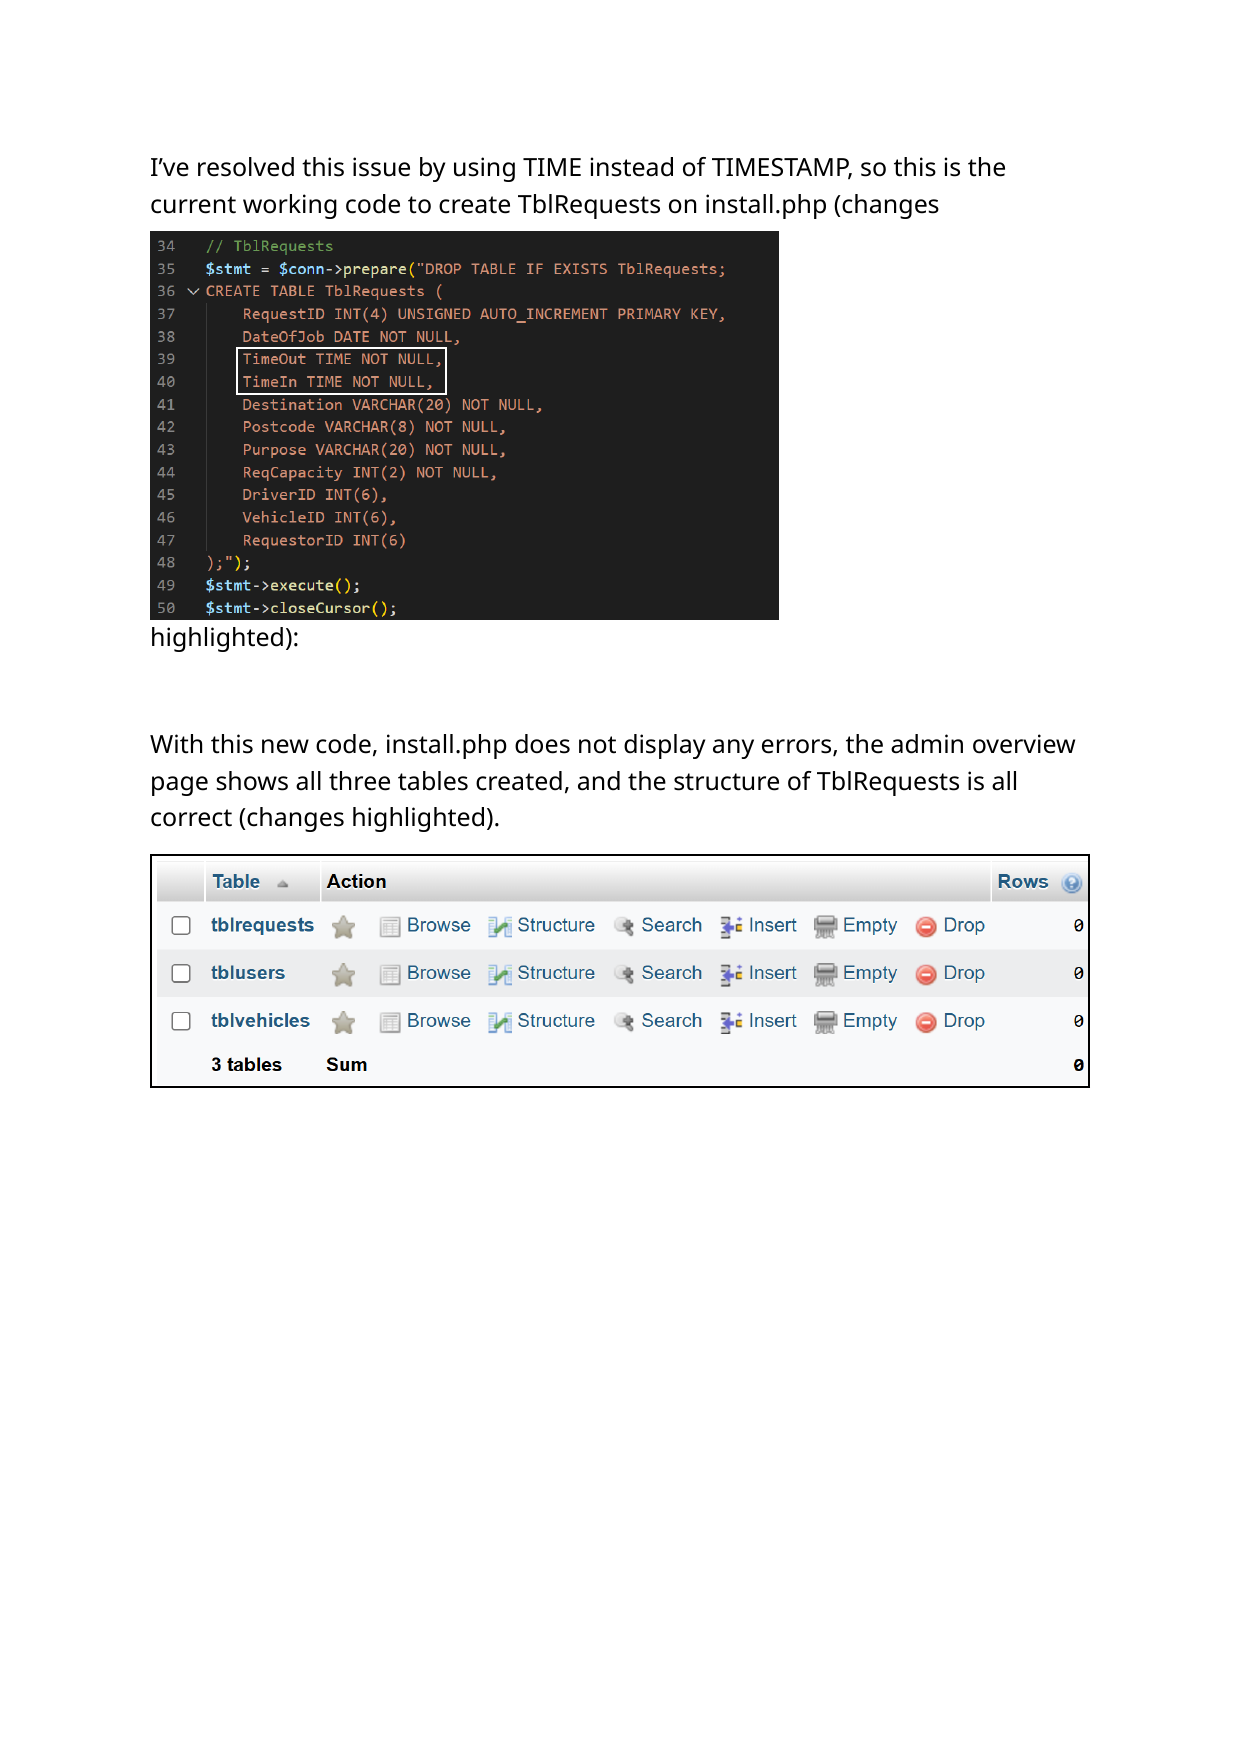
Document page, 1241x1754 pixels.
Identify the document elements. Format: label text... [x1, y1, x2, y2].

text With this new code, install.php does not display any errors, the admin overview page shows all three tables created, and the structure of TblRequests is all correct (changes highlighted). [150, 727, 1090, 834]
picture [150, 231, 779, 620]
picture [152, 856, 1088, 1086]
